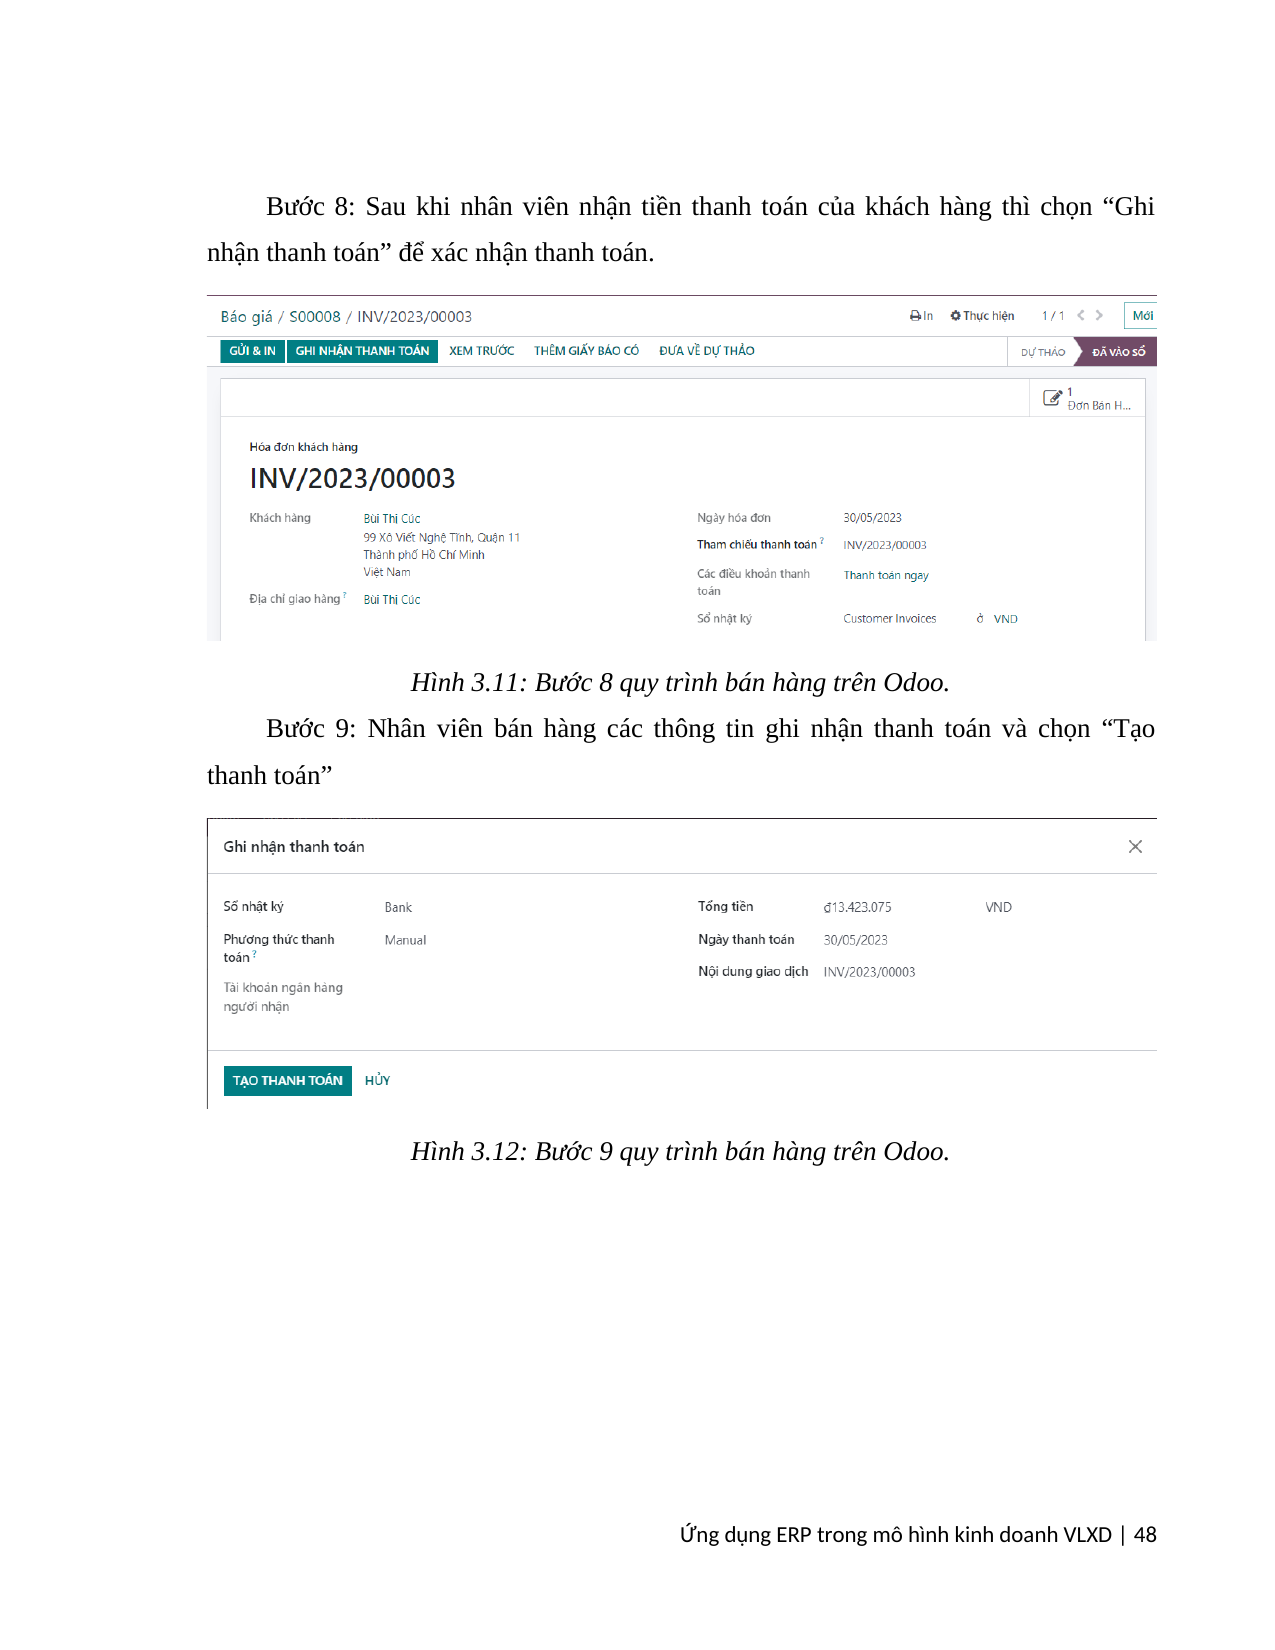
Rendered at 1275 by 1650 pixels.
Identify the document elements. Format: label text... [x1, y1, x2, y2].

text Bước 8: Sau khi nhân viên nhận tiền thanh toán của khách hàng thì chọn “Ghi nhận thanh toán” để xác nhận thanh toán. [207, 190, 1157, 267]
text Hình 3.11: Bước 8 quy trình bán hàng trên Odoo. [207, 667, 1157, 698]
picture [206, 818, 1157, 1109]
picture [206, 295, 1157, 641]
text Hình 3.12: Bước 9 quy trình bán hàng trên Odoo. [207, 1135, 1157, 1167]
text Bước 9: Nhân viên bán hàng các thông tin ghi nhận thanh toán và chọn “Tạo thanh toán” [207, 713, 1157, 790]
